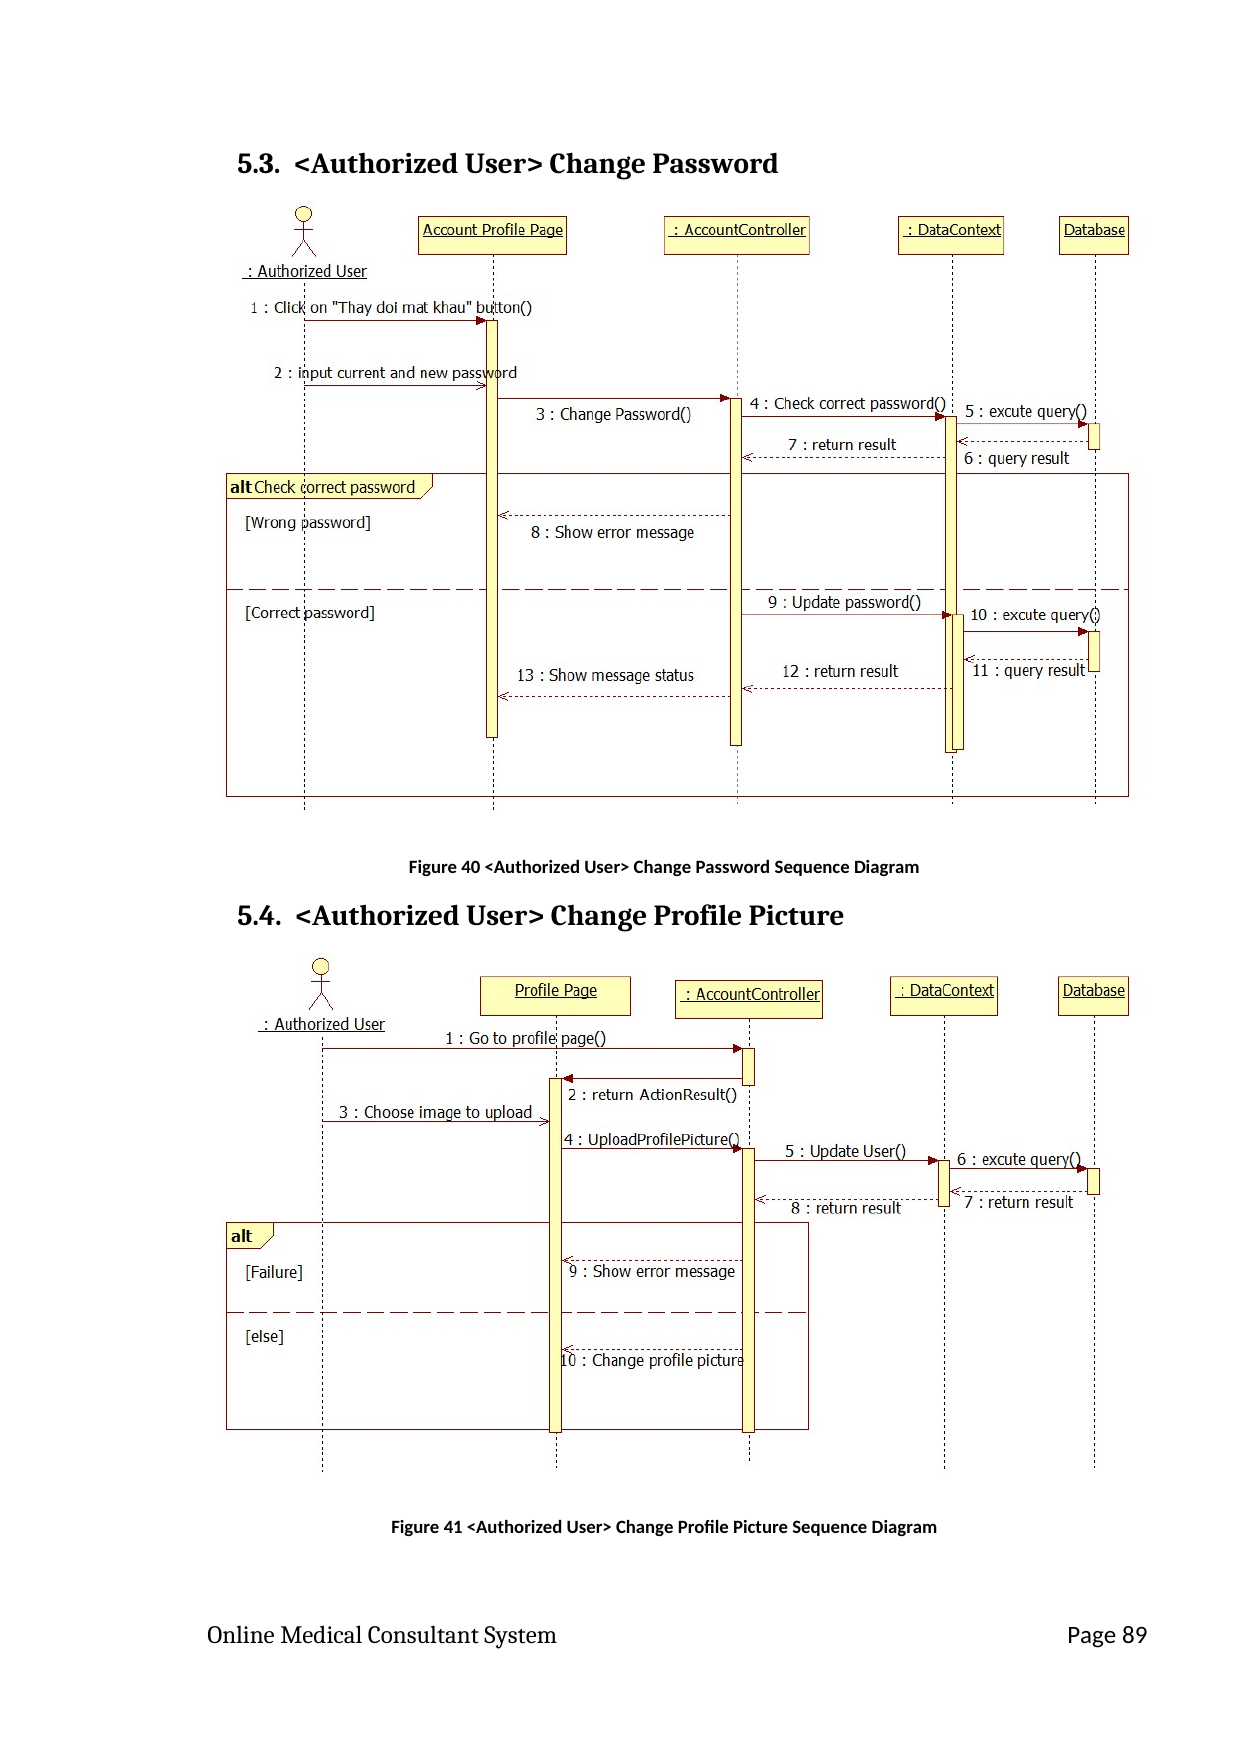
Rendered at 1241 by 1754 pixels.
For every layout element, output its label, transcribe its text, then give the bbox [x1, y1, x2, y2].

picture [207, 185, 1148, 830]
text Figure 40 <Authorized User> Change Password Sequence Diagram [207, 855, 1122, 878]
picture [207, 937, 1148, 1491]
subtitle <Authorized User> Change Profile Picture [237, 899, 1122, 932]
subtitle <Authorized User> Change Password [237, 147, 1122, 181]
text Figure 41 <Authorized User> Change Profile Picture Sequence Diagram [207, 1516, 1122, 1539]
